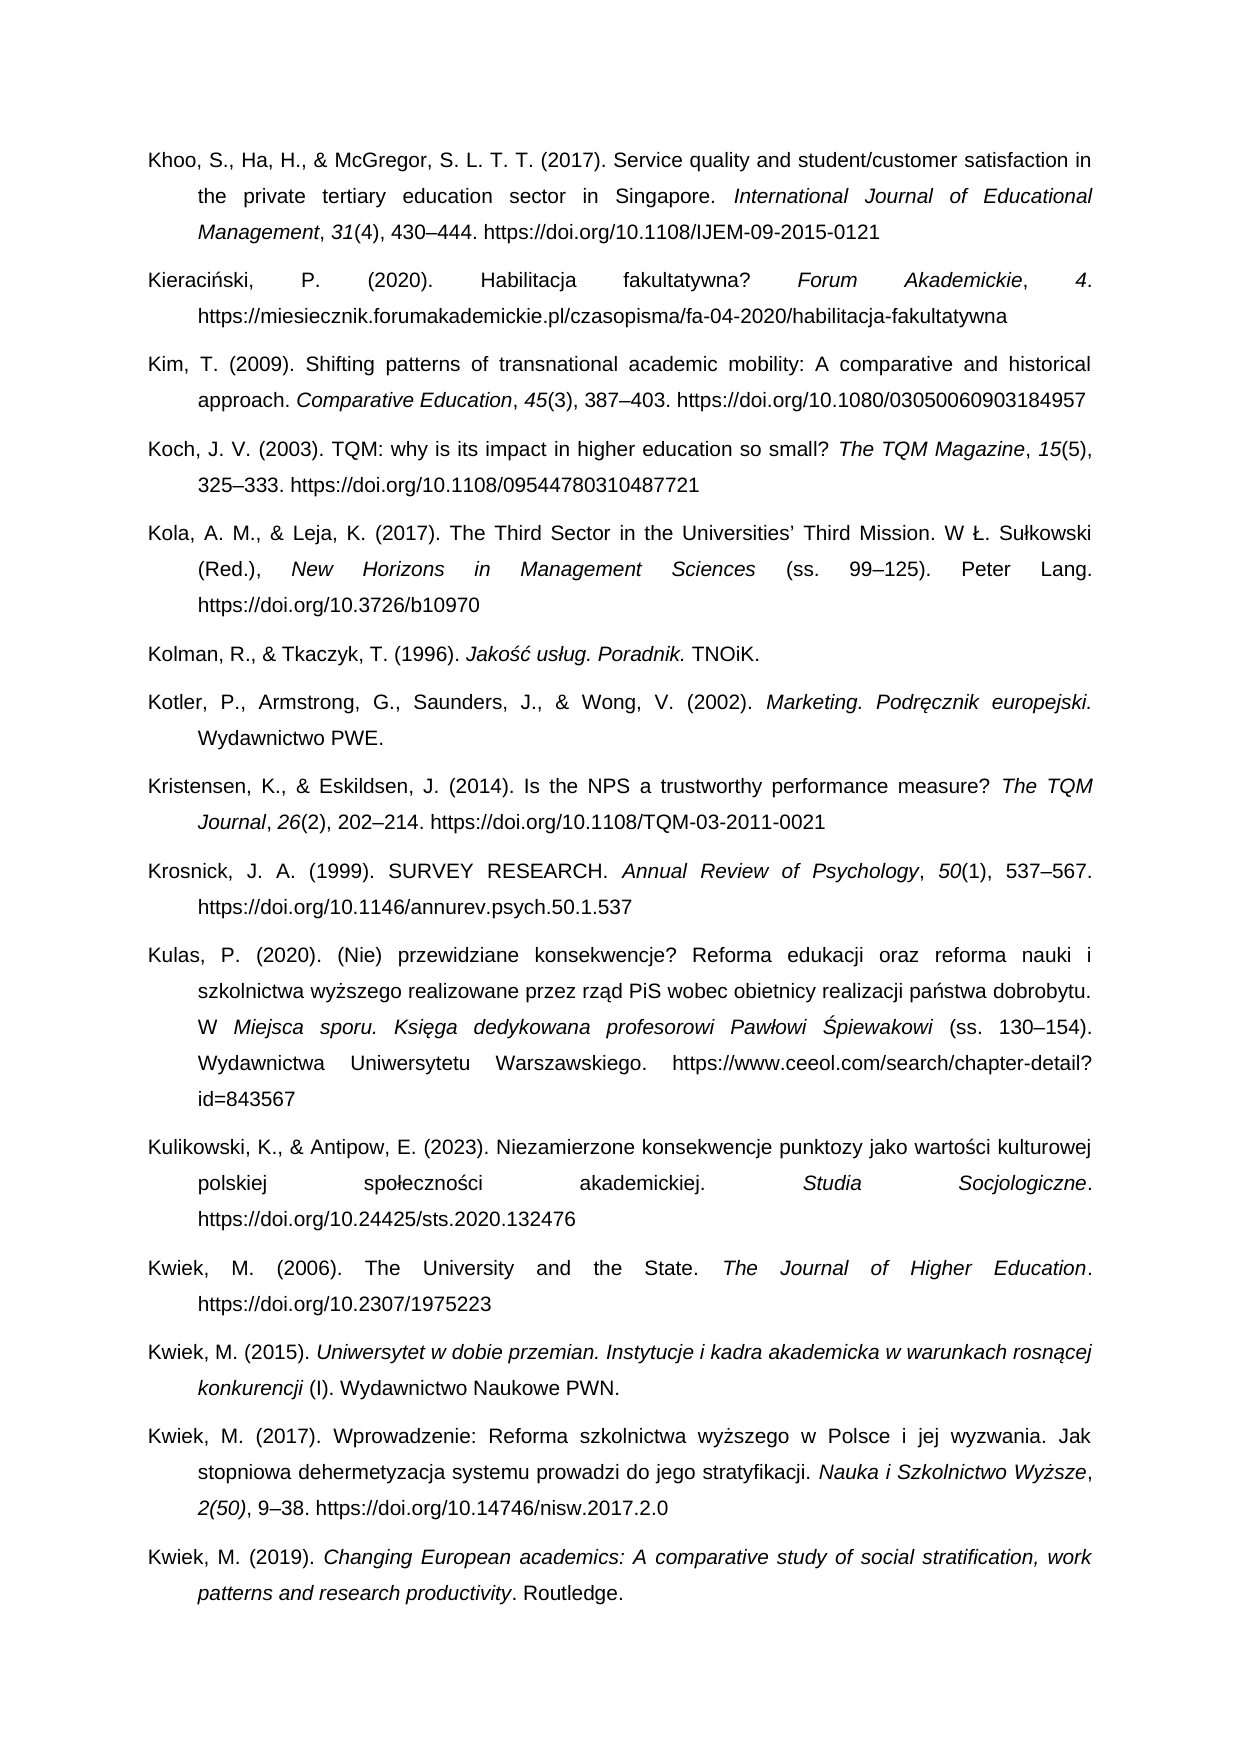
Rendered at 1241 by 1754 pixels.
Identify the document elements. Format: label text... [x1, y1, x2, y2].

text Kulikowski, K., & Antipow, E. (2023). Niezamierzone konsekwencje punktozy jako wartości kulturowej polskiej społeczności akademickiej. Studia Socjologiczne. https://doi.org/10.24425/sts.2020.132476 [148, 1135, 1093, 1231]
text Kwiek, M. (2017). Wprowadzenie: Reforma szkolnictwa wyższego w Polsce i jej wyzwania. Jak stopniowa dehermetyzacja systemu prowadzi do jego stratyfikacji. Nauka i Szkolnictwo Wyższe, 2(50), 9–38. https://doi.org/10.14746/nisw.2017.2.0 [148, 1424, 1093, 1520]
text Kim, T. (2009). Shifting patterns of transnational academic mobility: A comparative and historical approach. Comparative Education, 45(3), 387–403. https://doi.org/10.1080/03050060903184957 [148, 352, 1093, 412]
text Kieraciński, P. (2020). Habilitacja fakultatywna? Forum Akademickie, 4. https://miesiecznik.forumakademickie.pl/czasopisma/fa-04-2020/habilitacja-fakultatywna [148, 268, 1093, 328]
text Kristensen, K., & Eskildsen, J. (2014). Is the NPS a trustworthy performance measure? The TQM Journal, 26(2), 202–214. https://doi.org/10.1108/TQM-03-2011-0021 [148, 774, 1093, 834]
text Kolman, R., & Tkaczyk, T. (1996). Jakość usług. Poradnik. TNOiK. [148, 641, 1093, 665]
text Kulas, P. (2020). (Nie) przewidziane konsekwencje? Reforma edukacji oraz reforma nauki i szkolnictwa wyższego realizowane przez rząd PiS wobec obietnicy realizacji państwa dobrobytu. W Miejsca sporu. Księga dedykowana profesorowi Pawłowi Śpiewakowi (ss. 130–154). Wydawnictwa Uniwersytetu Warszawskiego. https://www.ceeol.com/search/chapter-detail?id=843567 [148, 943, 1093, 1111]
text Kwiek, M. (2019). Changing European academics: A comparative study of social stratification, work patterns and research productivity. Routledge. [148, 1544, 1093, 1604]
text Krosnick, J. A. (1999). SURVEY RESEARCH. Annual Review of Psychology, 50(1), 537–567. https://doi.org/10.1146/annurev.psych.50.1.537 [148, 858, 1093, 918]
text Kwiek, M. (2006). The University and the State. The Journal of Higher Education. https://doi.org/10.2307/1975223 [148, 1255, 1093, 1315]
text Koch, J. V. (2003). TQM: why is its impact in higher education so small? The TQM Magazine, 15(5), 325–333. https://doi.org/10.1108/09544780310487721 [148, 437, 1093, 497]
text Kola, A. M., & Leja, K. (2017). The Third Sector in the Universities’ Third Mission. W Ł. Sułkowski (Red.), New Horizons in Management Sciences (ss. 99–125). Peter Lang. https://doi.org/10.3726/b10970 [148, 521, 1093, 617]
text Khoo, S., Ha, H., & McGregor, S. L. T. T. (2017). Service quality and student/customer satisfaction in the private tertiary education sector in Singapore. International Journal of Educational Management, 31(4), 430–444. https://doi.org/10.1108/IJEM-09-2015-0121 [148, 148, 1093, 243]
text Kwiek, M. (2015). Uniwersytet w dobie przemian. Instytucje i kadra akademicka w warunkach rosnącej konkurencji (I). Wydawnictwo Naukowe PWN. [148, 1340, 1093, 1400]
text Kotler, P., Armstrong, G., Saunders, J., & Wong, V. (2002). Marketing. Podręcznik europejski. Wydawnictwo PWE. [148, 690, 1093, 750]
